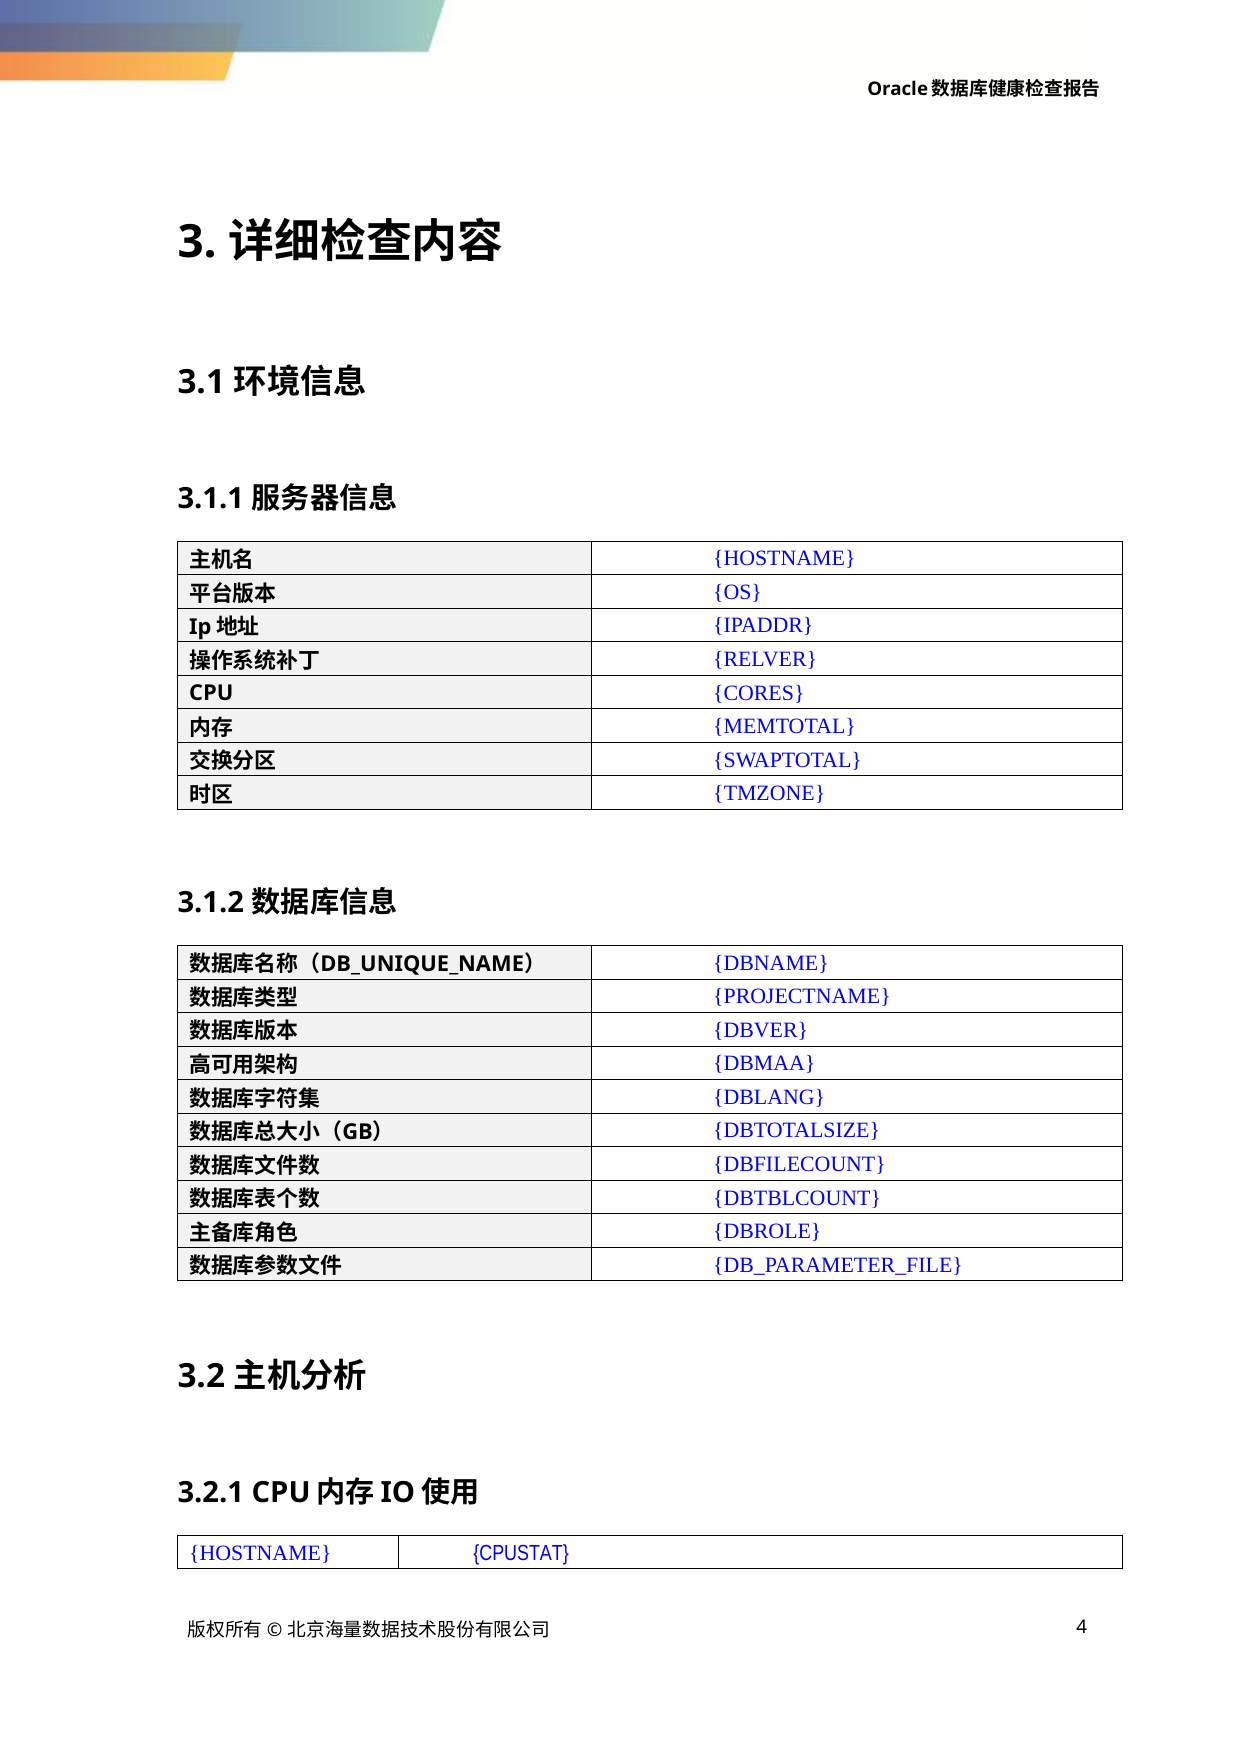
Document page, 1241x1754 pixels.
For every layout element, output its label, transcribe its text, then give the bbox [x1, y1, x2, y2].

table_cell {DBVER} [592, 1013, 1122, 1046]
table_cell {PROJECTNAME} [592, 980, 1122, 1012]
table_cell 数据库参数文件 [178, 1248, 591, 1280]
table_cell {OS} [592, 575, 1122, 608]
table_cell {TMZONE} [592, 776, 1122, 809]
picture [992, 82, 996, 95]
table_cell {RELVER} [592, 642, 1122, 675]
table_cell 时区 [178, 776, 591, 809]
table_cell CPU [178, 676, 591, 708]
table_header {HOSTNAME} [178, 1536, 398, 1568]
table_cell {DBLANG} [592, 1080, 1122, 1113]
text 数据库信息 [177, 867, 1122, 932]
table_header 主机名 [178, 542, 591, 574]
table_cell {CORES} [592, 676, 1122, 708]
picture [935, 86, 944, 96]
table_cell 数据库版本 [178, 1013, 591, 1046]
table_cell 数据库文件数 [178, 1147, 591, 1180]
table_cell 数据库类型 [178, 980, 591, 1012]
table_header {CPUSTAT} [399, 1536, 1122, 1568]
text 服务器信息 [177, 463, 1122, 528]
table_header {DBNAME} [592, 946, 1122, 978]
list CPU内存IO使用 [177, 1457, 1100, 1522]
table_cell {DBFILECOUNT} [592, 1147, 1122, 1180]
table_cell {MEMTOTAL} [592, 709, 1122, 742]
table_cell {DBTOTALSIZE} [592, 1114, 1122, 1146]
table_cell 操作系统补丁 [178, 642, 591, 675]
table_cell {IPADDR} [592, 609, 1122, 641]
table_header {HOSTNAME} [592, 542, 1122, 574]
table_cell 高可用架构 [178, 1047, 591, 1079]
picture [0, 0, 1085, 96]
table_cell Ip地址 [178, 609, 591, 641]
table_header 数据库名称（DB_UNIQUE_NAME） [178, 946, 591, 978]
table_cell 数据库字符集 [178, 1080, 591, 1113]
text 主机分析 [177, 1341, 1122, 1406]
picture [972, 83, 980, 96]
picture [1009, 83, 1016, 96]
table_cell {DBTBLCOUNT} [592, 1181, 1122, 1213]
text 环境信息 [177, 347, 1122, 412]
table_cell {DBROLE} [592, 1214, 1122, 1247]
table_cell 数据库总大小（GB） [178, 1114, 591, 1146]
table_cell {DBMAA} [592, 1047, 1122, 1079]
table_cell 主备库角色 [178, 1214, 591, 1247]
table_cell 平台版本 [178, 575, 591, 608]
text 详细检查内容 [177, 189, 1100, 287]
table_cell 内存 [178, 709, 591, 742]
table_cell {DB_PARAMETER_FILE} [592, 1248, 1122, 1280]
table_cell 数据库表个数 [178, 1181, 591, 1213]
table_cell {SWAPTOTAL} [592, 743, 1122, 775]
table_cell 交换分区 [178, 743, 591, 775]
